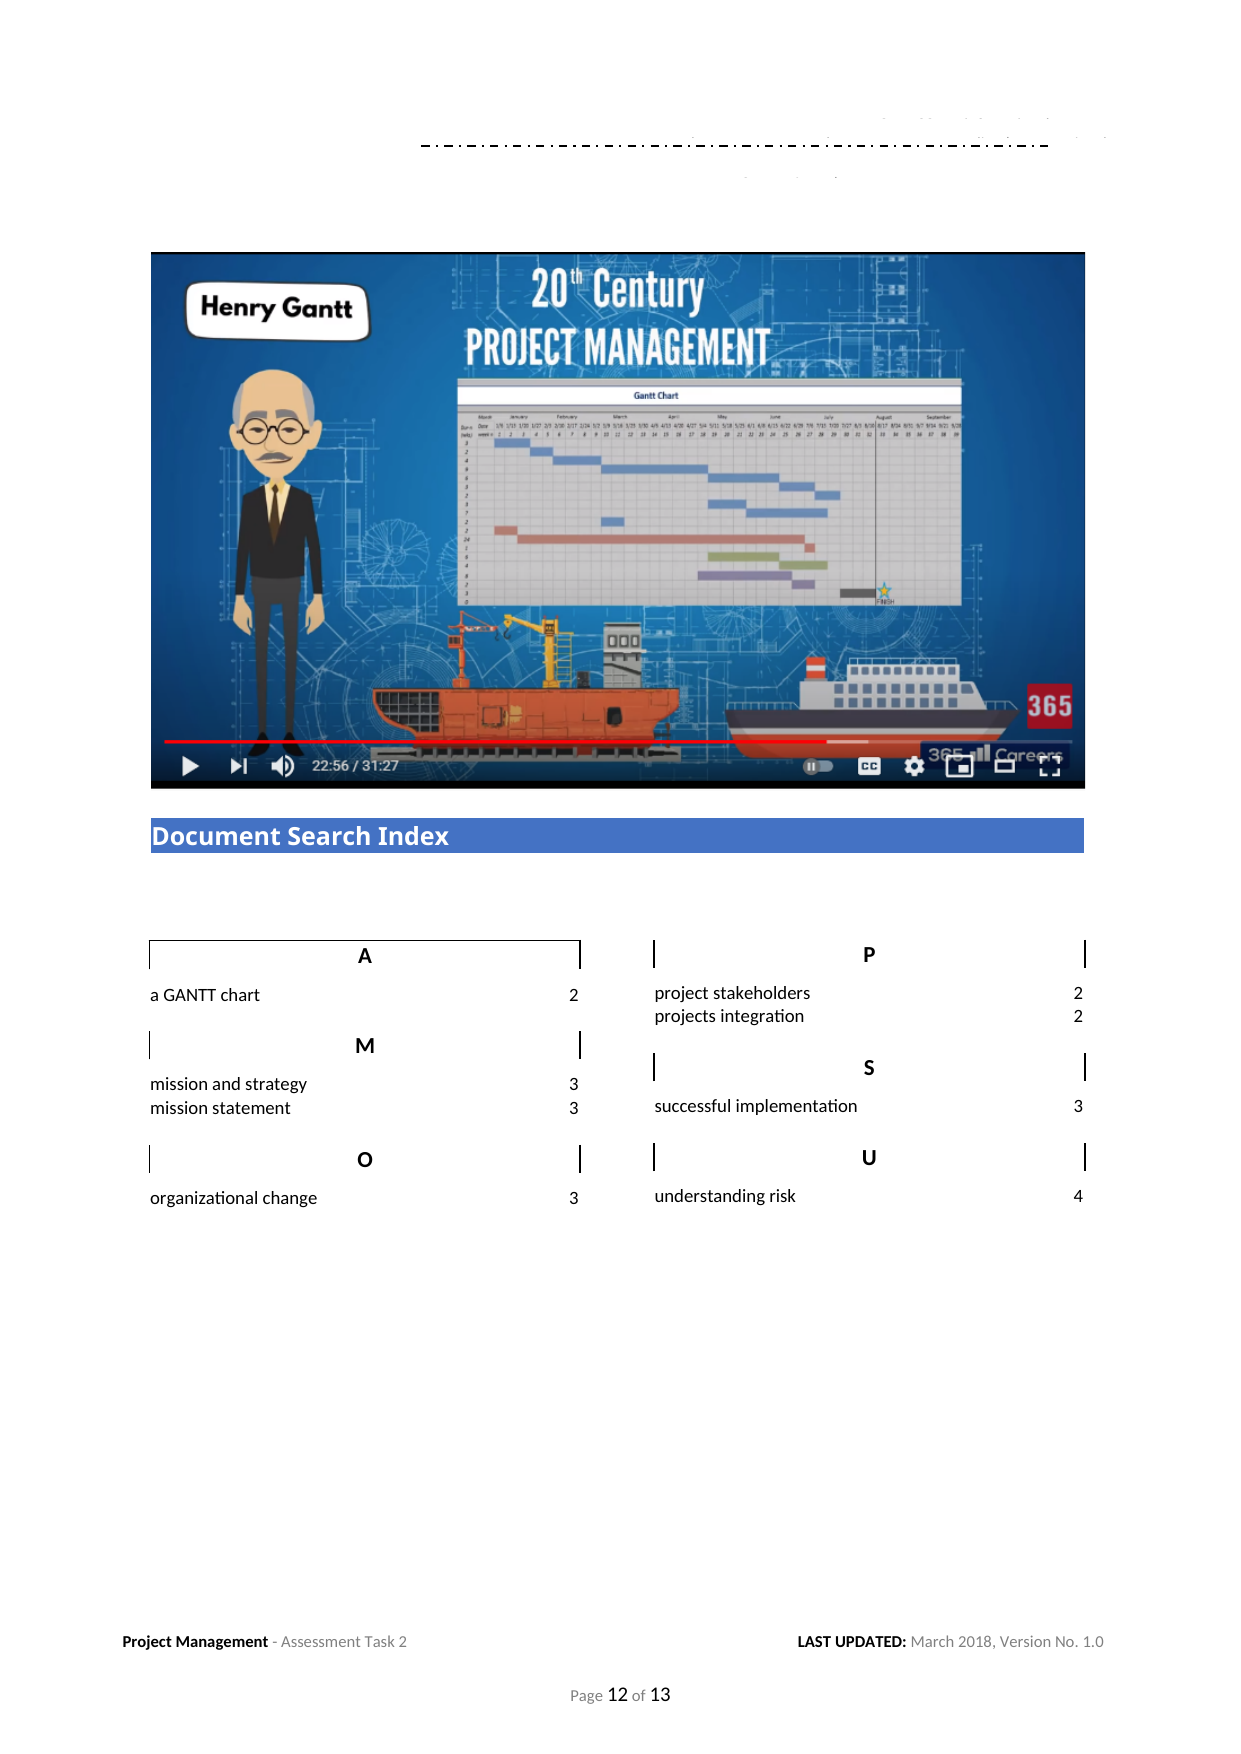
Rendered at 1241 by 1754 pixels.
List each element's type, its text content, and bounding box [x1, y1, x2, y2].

text mission statement 3 [150, 1096, 579, 1119]
text M [150, 1031, 579, 1059]
text A [150, 941, 579, 969]
picture [151, 252, 1085, 791]
text understanding risk 4 [654, 1184, 1084, 1207]
text U [655, 1143, 1084, 1171]
text organizational change 3 [150, 1186, 579, 1209]
text P [655, 940, 1084, 968]
text S [655, 1053, 1084, 1081]
text a GANTT chart 2 [150, 983, 579, 1006]
text projects integration 2 [654, 1005, 1084, 1028]
subtitle Document Search Index [151, 818, 1084, 853]
text project stakeholders 2 [654, 981, 1084, 1004]
text mission and strategy 3 [150, 1073, 579, 1096]
text successful implementation 3 [654, 1094, 1084, 1117]
text O [150, 1145, 579, 1173]
